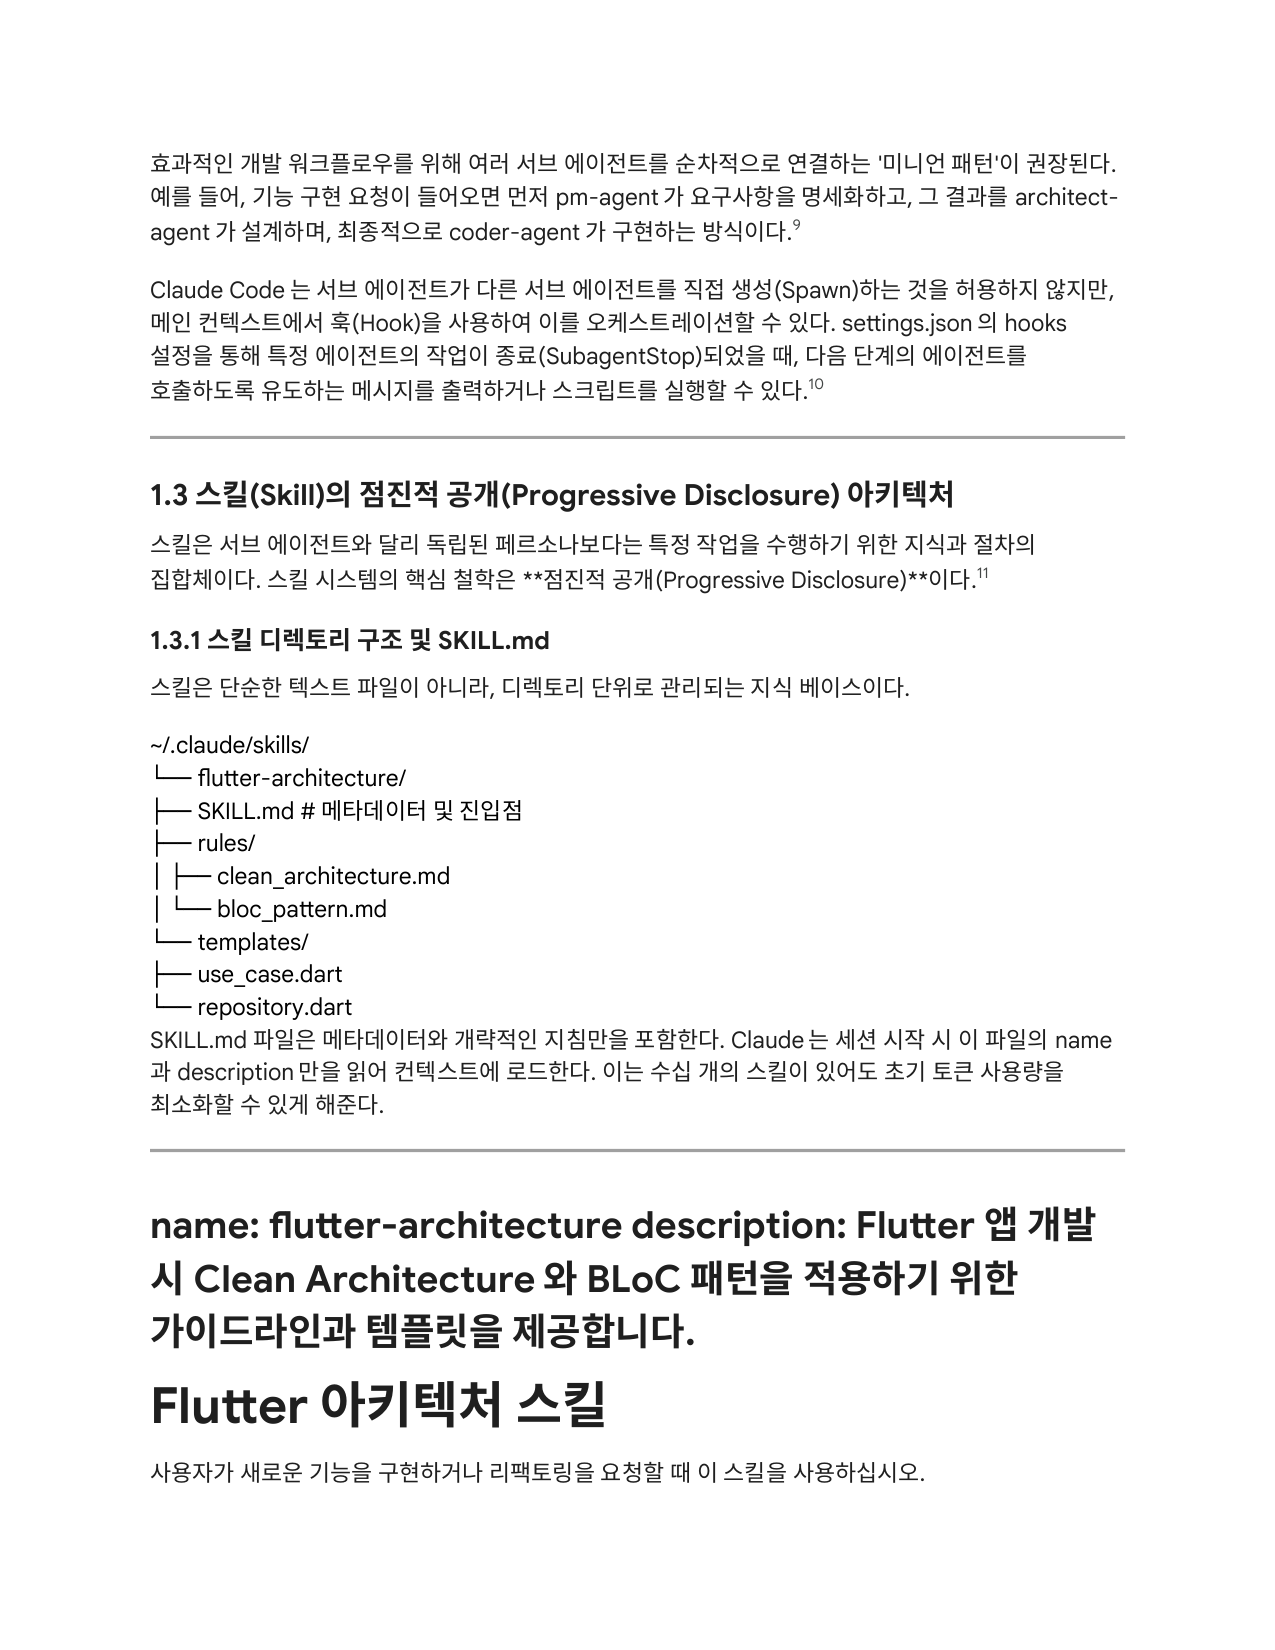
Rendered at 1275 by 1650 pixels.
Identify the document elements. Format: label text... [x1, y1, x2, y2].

text ~/.claude/skills/ [150, 731, 1125, 760]
text 사용자가 새로운 기능을 구현하거나 리팩토링을 요청할 때 이 스킬을 사용하십시오. [150, 1459, 1125, 1488]
text ├── SKILL.md # 메타데이터 및 진입점 [150, 797, 1125, 826]
text Claude Code는 서브 에이전트가 다른 서브 에이전트를 직접 생성(Spawn)하는 것을 허용하지 않지만, 메인 컨텍스트에서 훅(Hook)을 사용하여 이를 오케스트레이션할 수 있다. settings.json의 hooks 설정을 통해 특정 에이전트의 작업이 종료(SubagentStop)되었을 때, 다음 단계의 에이전트를 호출하도록 유도하는 메시지를 출력하거나 스크립트를 실행할 수 있다.10 [150, 277, 1125, 406]
text ├── use_case.dart [150, 960, 1125, 989]
text SKILL.md 파일은 메타데이터와 개략적인 지침만을 포함한다. Claude는 세션 시작 시 이 파일의 name과 description만을 읽어 컨텍스트에 로드한다. 이는 수십 개의 스킬이 있어도 초기 토큰 사용량을 최소화할 수 있게 해준다. [150, 1026, 1125, 1120]
subtitle Flutter 아키텍처 스킬 [150, 1376, 1125, 1438]
text └── templates/ [150, 928, 1125, 956]
text 스킬은 단순한 텍스트 파일이 아니라, 디렉토리 단위로 관리되는 지식 베이스이다. [150, 674, 1125, 702]
text ├── rules/ [150, 829, 1125, 858]
text └── flutter-architecture/ [150, 764, 1125, 793]
subtitle 1.3.1 스킬 디렉토리 구조 및 SKILL.md [150, 626, 1125, 657]
subtitle name: flutter-architecture description: Flutter 앱 개발 시 Clean Architecture와 BLoC 패턴을 적용하기 위한 가이드라인과 템플릿을 제공합니다. [150, 1153, 1125, 1357]
text 효과적인 개발 워크플로우를 위해 여러 서브 에이전트를 순차적으로 연결하는 '미니언 패턴'이 권장된다. 예를 들어, 기능 구현 요청이 들어오면 먼저 pm-agent가 요구사항을 명세화하고, 그 결과를 architect-agent가 설계하며, 최종적으로 coder-agent가 구현하는 방식이다.9 [150, 150, 1125, 247]
text 스킬은 서브 에이전트와 달리 독립된 페르소나보다는 특정 작업을 수행하기 위한 지식과 절차의 집합체이다. 스킬 시스템의 핵심 철학은 **점진적 공개(Progressive Disclosure)**이다.11 [150, 532, 1125, 596]
text └── repository.dart [150, 993, 1125, 1022]
subtitle 1.3 스킬(Skill)의 점진적 공개(Progressive Disclosure) 아키텍처 [150, 439, 1125, 514]
text │ └── bloc_pattern.md [150, 895, 1125, 924]
text │ ├── clean_architecture.md [150, 862, 1125, 891]
